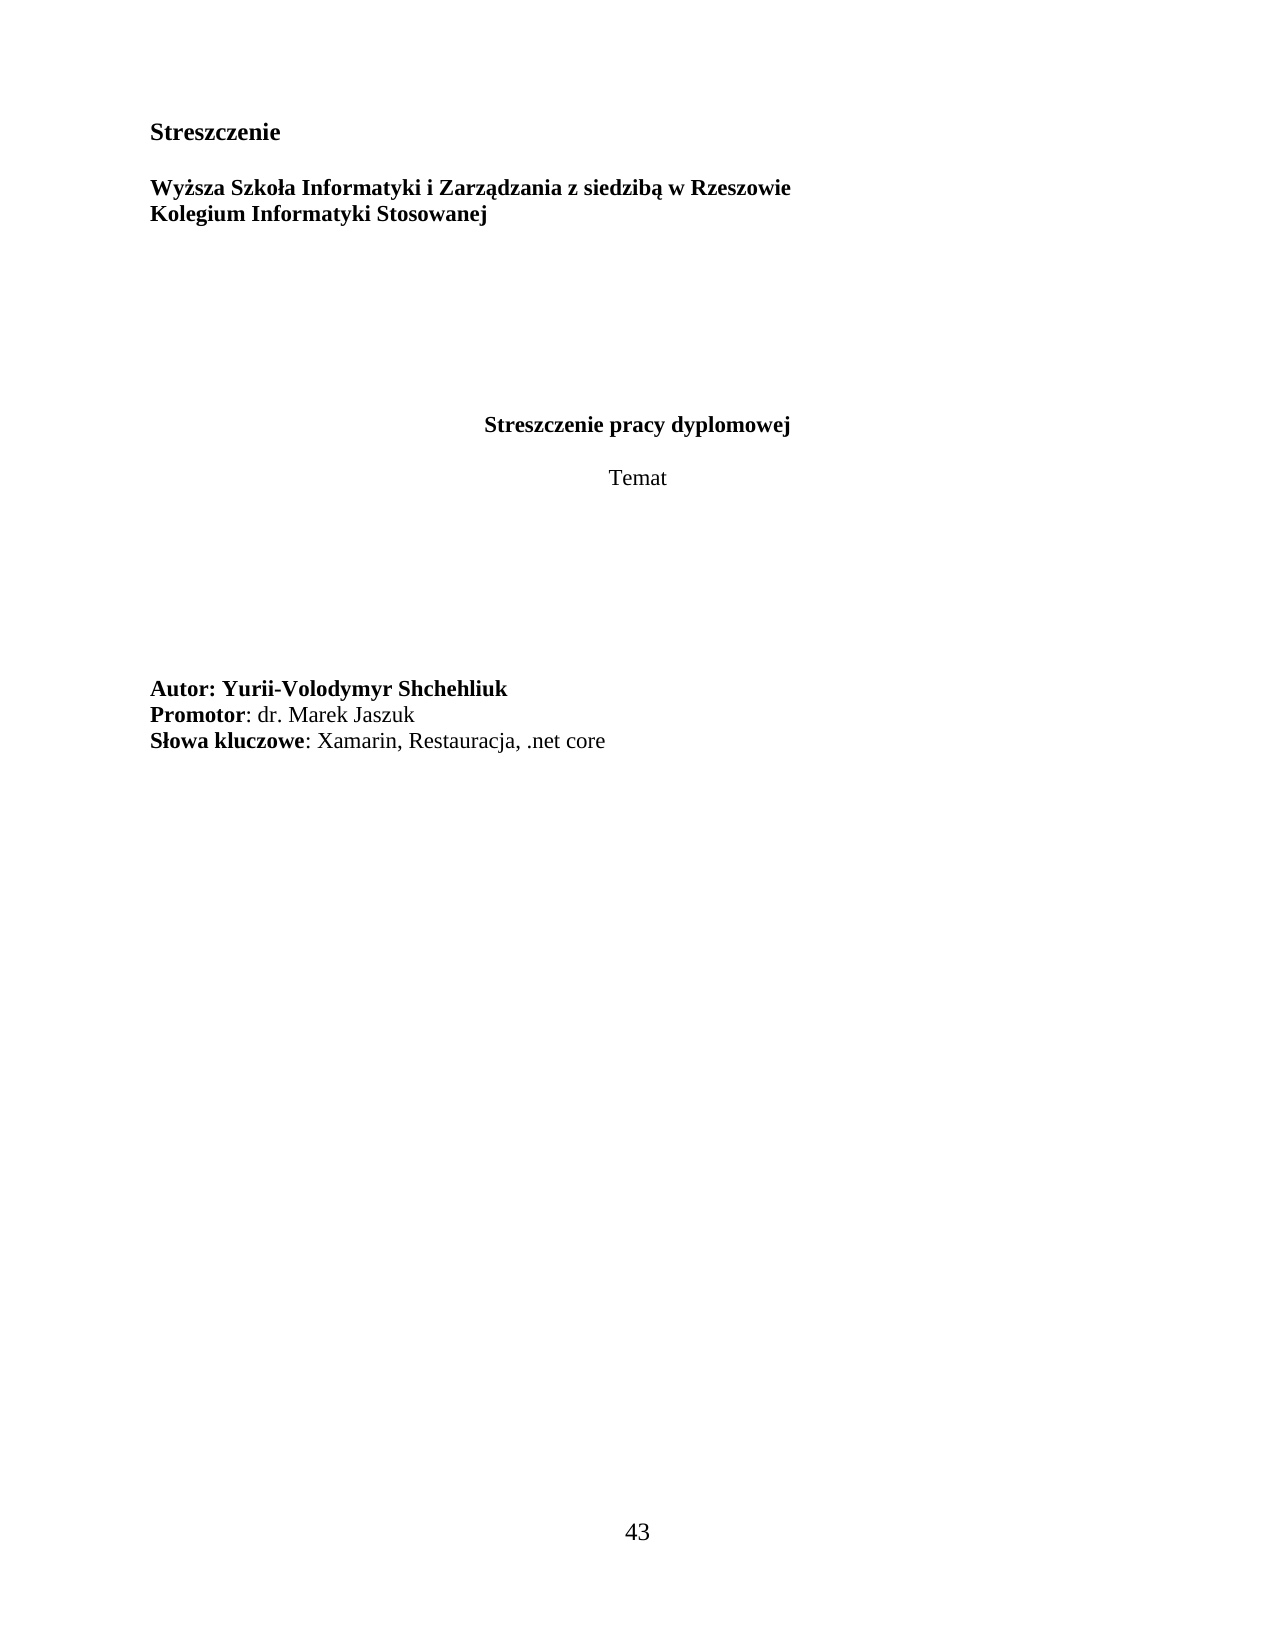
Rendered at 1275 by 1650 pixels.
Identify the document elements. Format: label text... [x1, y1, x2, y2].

text Kolegium Informatyki Stosowanej [150, 201, 1125, 227]
text Promotor: dr. Marek Jaszuk [150, 701, 1125, 728]
text Wyższa Szkoła Informatyki i Zarządzania z siedzibą w Rzeszowie [150, 174, 1125, 201]
text Streszczenie pracy dyplomowej [150, 411, 1125, 438]
text Słowa kluczowe: Xamarin, Restauracja, .net core [150, 728, 1125, 754]
subtitle Streszczenie [150, 117, 1125, 145]
text Autor: Yurii-Volodymyr Shchehliuk [150, 675, 1125, 701]
text Temat [150, 464, 1125, 490]
